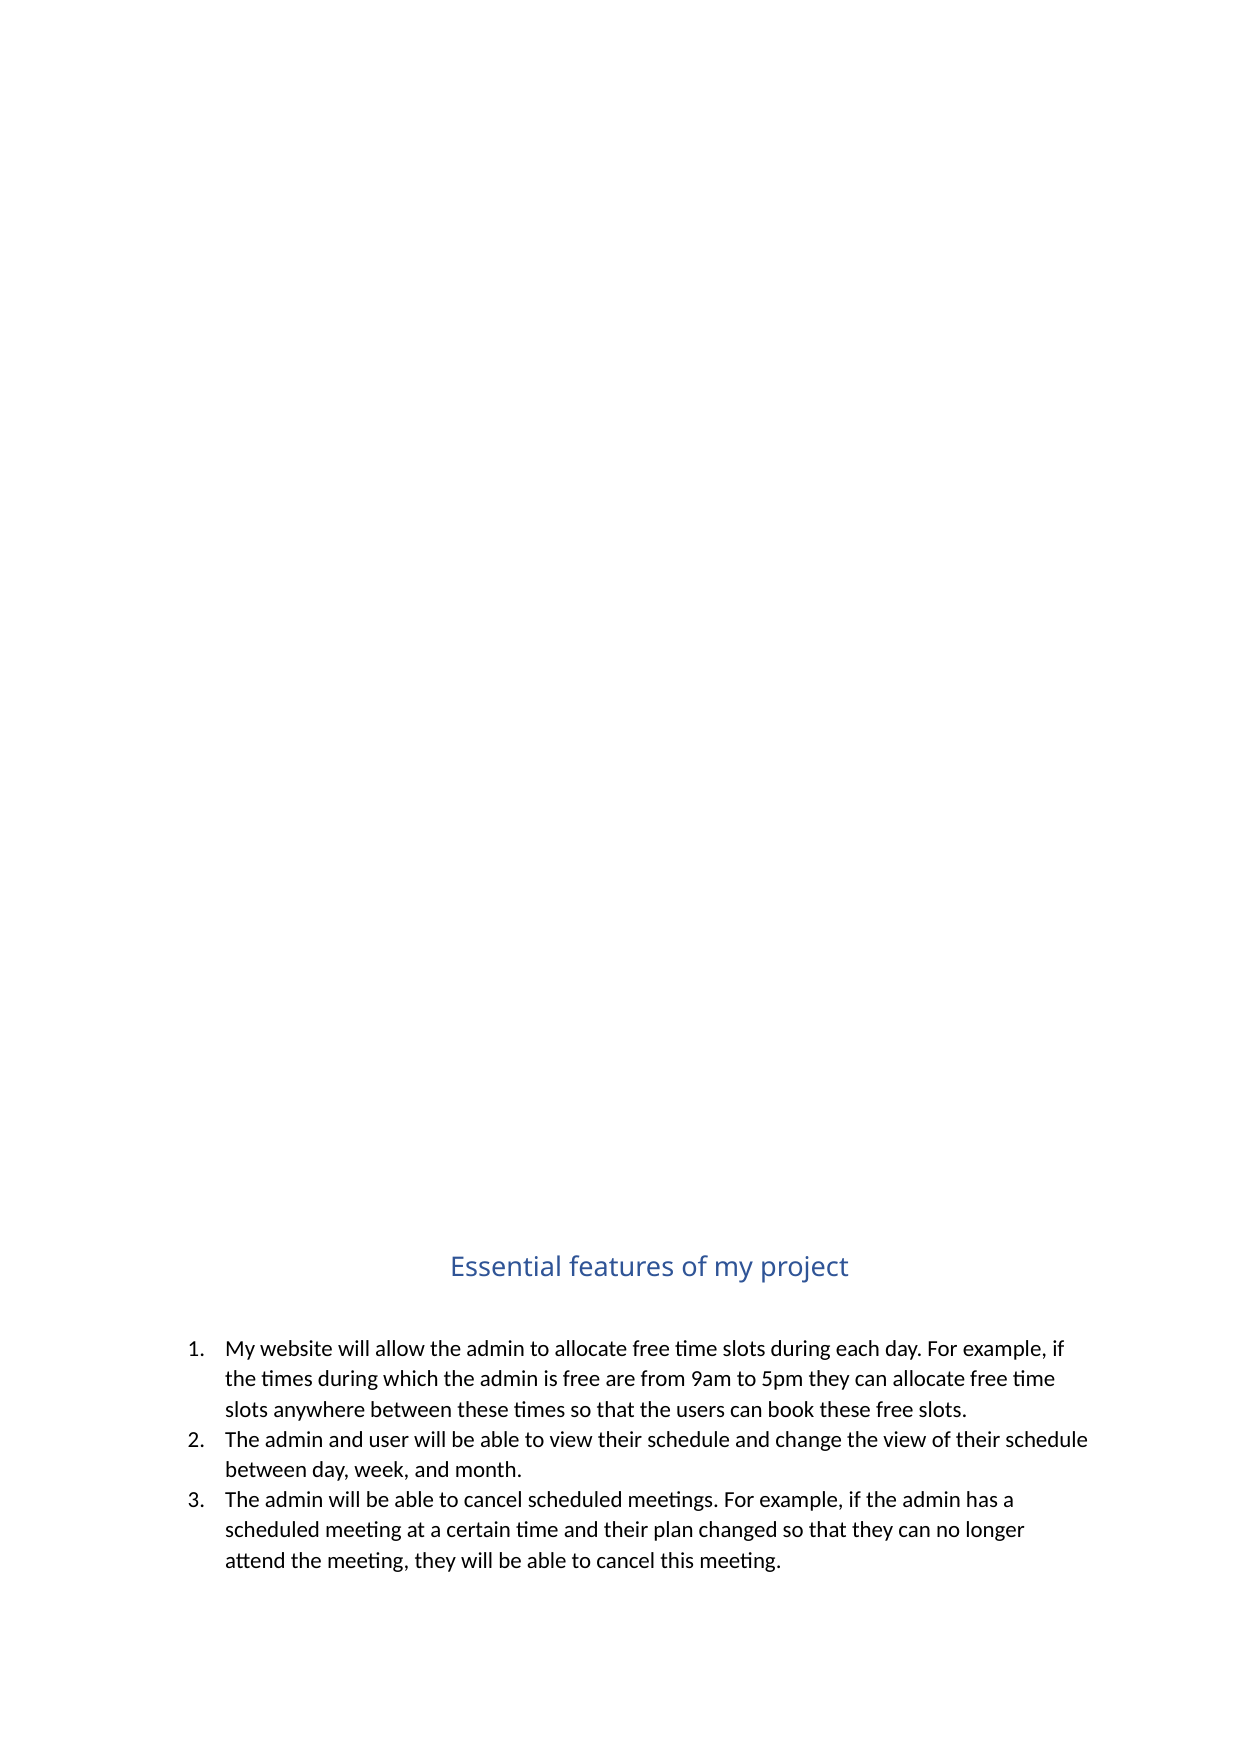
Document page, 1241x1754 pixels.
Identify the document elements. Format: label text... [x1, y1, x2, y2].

list The admin will be able to cancel scheduled meetings. For example, if the admin has a scheduled meeting at a certain time and their plan changed so that they can no longer attend the meeting, they will be able to cancel this meeting. [187, 1485, 1090, 1574]
list My website will allow the admin to allocate free time slots during each day. For example, if the times during which the admin is free are from 9am to 5pm they can allocate free time slots anywhere between these times so that the users can book these free slots. [187, 1334, 1090, 1423]
list The admin and user will be able to view their schedule and change the view of their schedule between day, week, and month. [187, 1425, 1090, 1483]
subtitle Essential features of my project [375, 1248, 1090, 1284]
